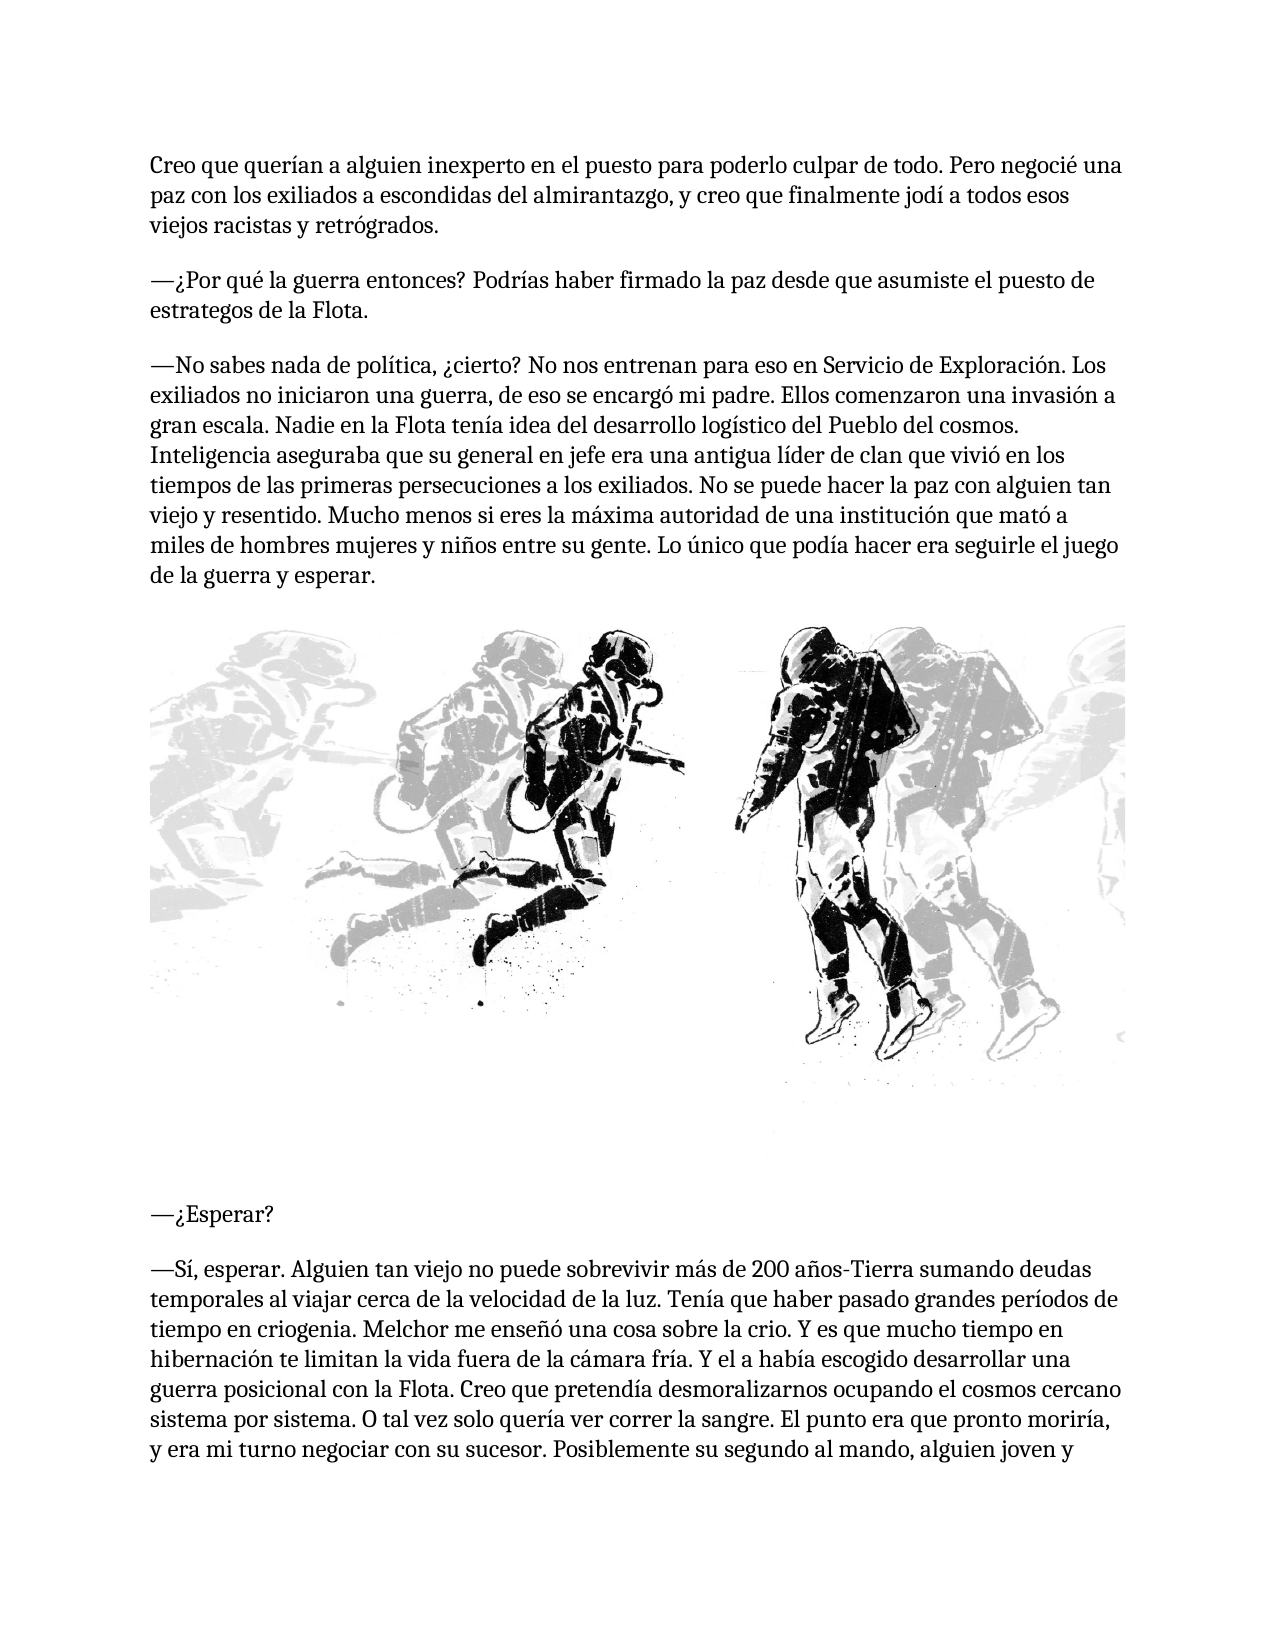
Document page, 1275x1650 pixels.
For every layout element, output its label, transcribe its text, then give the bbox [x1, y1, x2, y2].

text —¿Esperar? [150, 1198, 1125, 1228]
picture [150, 615, 1125, 1174]
text —¿Por qué la guerra entonces? Podrías haber firmado la paz desde que asumiste el puesto de estrategos de la Flota. [150, 265, 1125, 325]
text —No sabes nada de política, ¿cierto? No nos entrenan para eso en Servicio de Exploración. Los exiliados no iniciaron una guerra, de eso se encargó mi padre. Ellos comenzaron una invasión a gran escala. Nadie en la Flota tenía idea del desarrollo logístico del Pueblo del cosmos. Inteligencia aseguraba que su general en jefe era una antigua líder de clan que vivió en los tiempos de las primeras persecuciones a los exiliados. No se puede hacer la paz con alguien tan viejo y resentido. Mucho menos si eres la máxima autoridad de una institución que mató a miles de hombres mujeres y niños entre su gente. Lo único que podía hacer era seguirle el juego de la guerra y esperar. [150, 350, 1125, 590]
text Creo que querían a alguien inexperto en el puesto para poderlo culpar de todo. Pero negocié una paz con los exiliados a escondidas del almirantazgo, y creo que finalmente jodí a todos esos viejos racistas y retrógrados. [150, 150, 1125, 240]
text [150, 1253, 1125, 1463]
